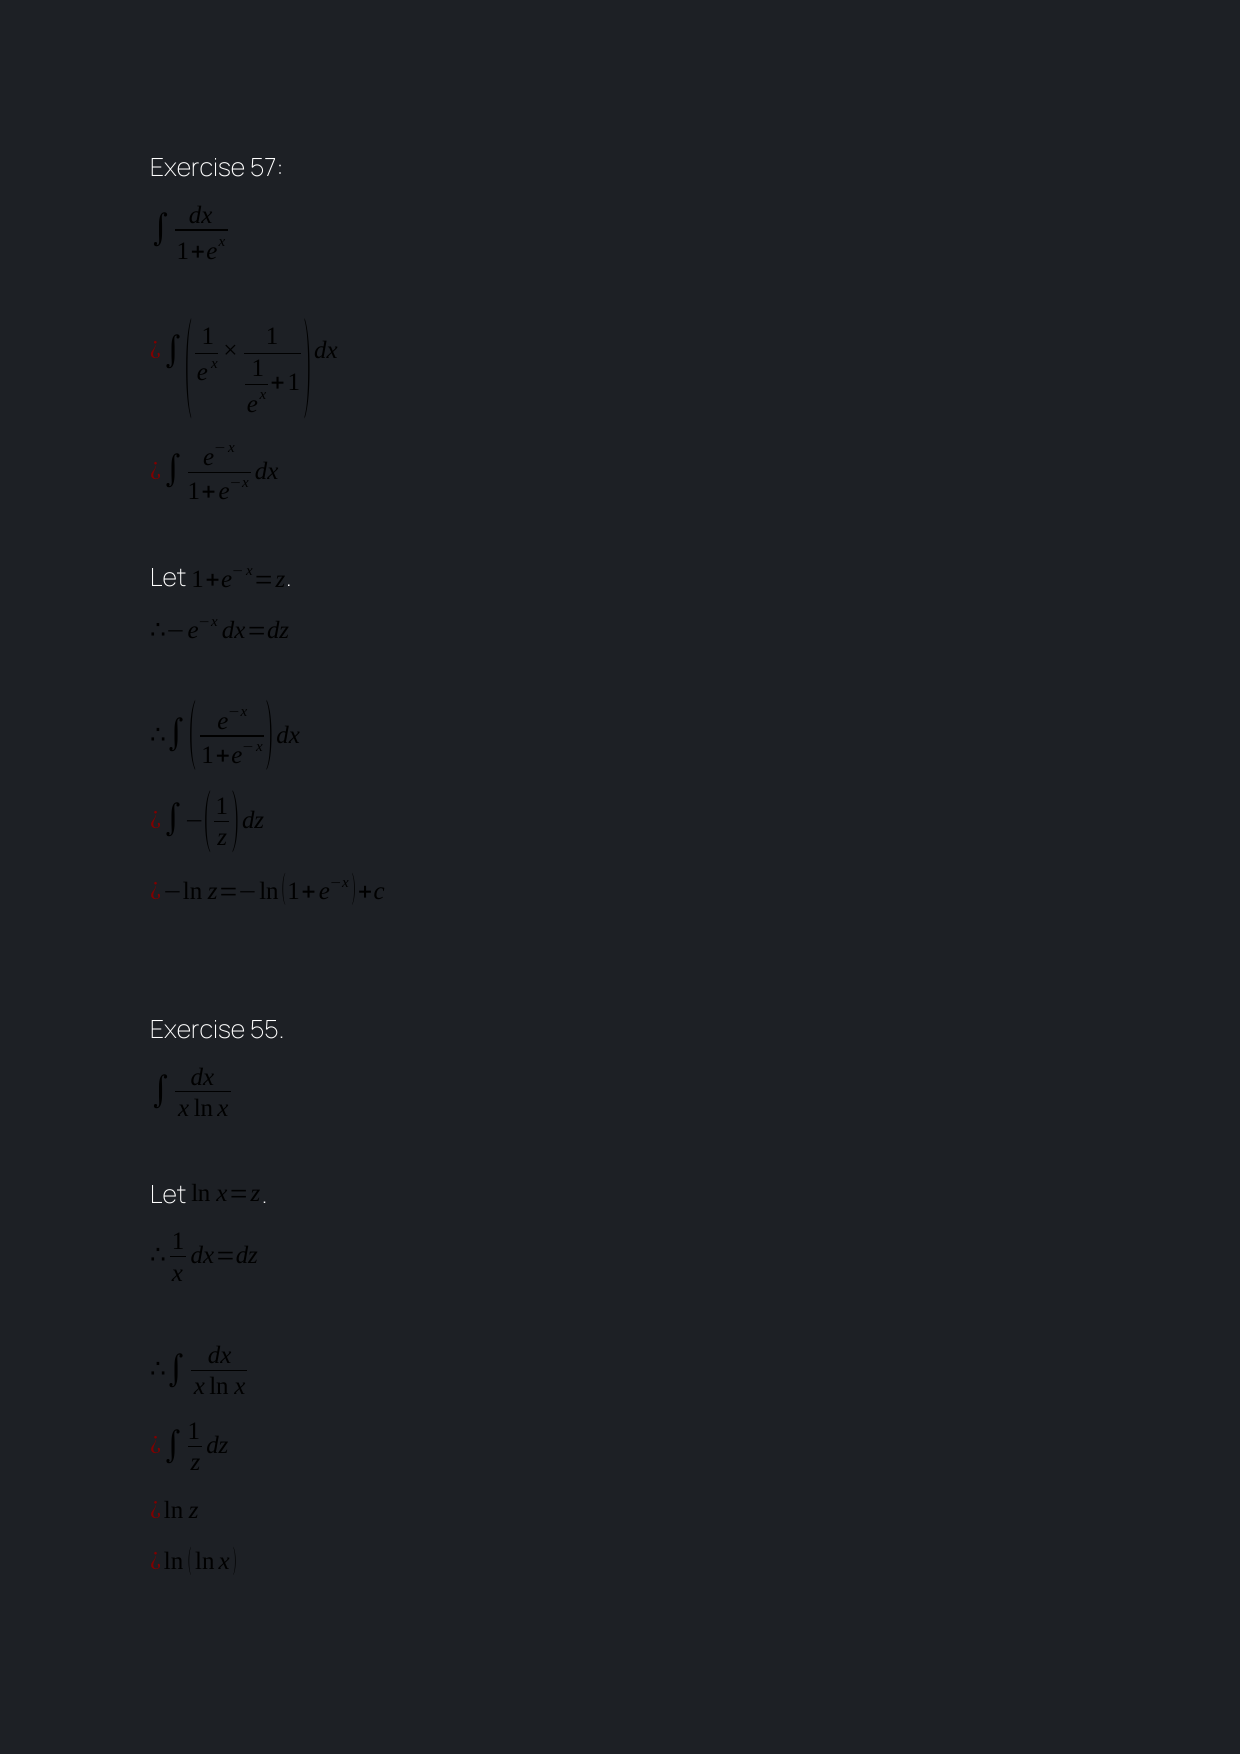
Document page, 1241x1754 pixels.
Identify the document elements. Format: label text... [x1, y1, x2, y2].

text Let . [150, 1177, 1090, 1211]
text Exercise 55. [150, 1012, 1090, 1046]
text Let . [150, 559, 1090, 593]
text Exercise 57: [150, 150, 1090, 184]
